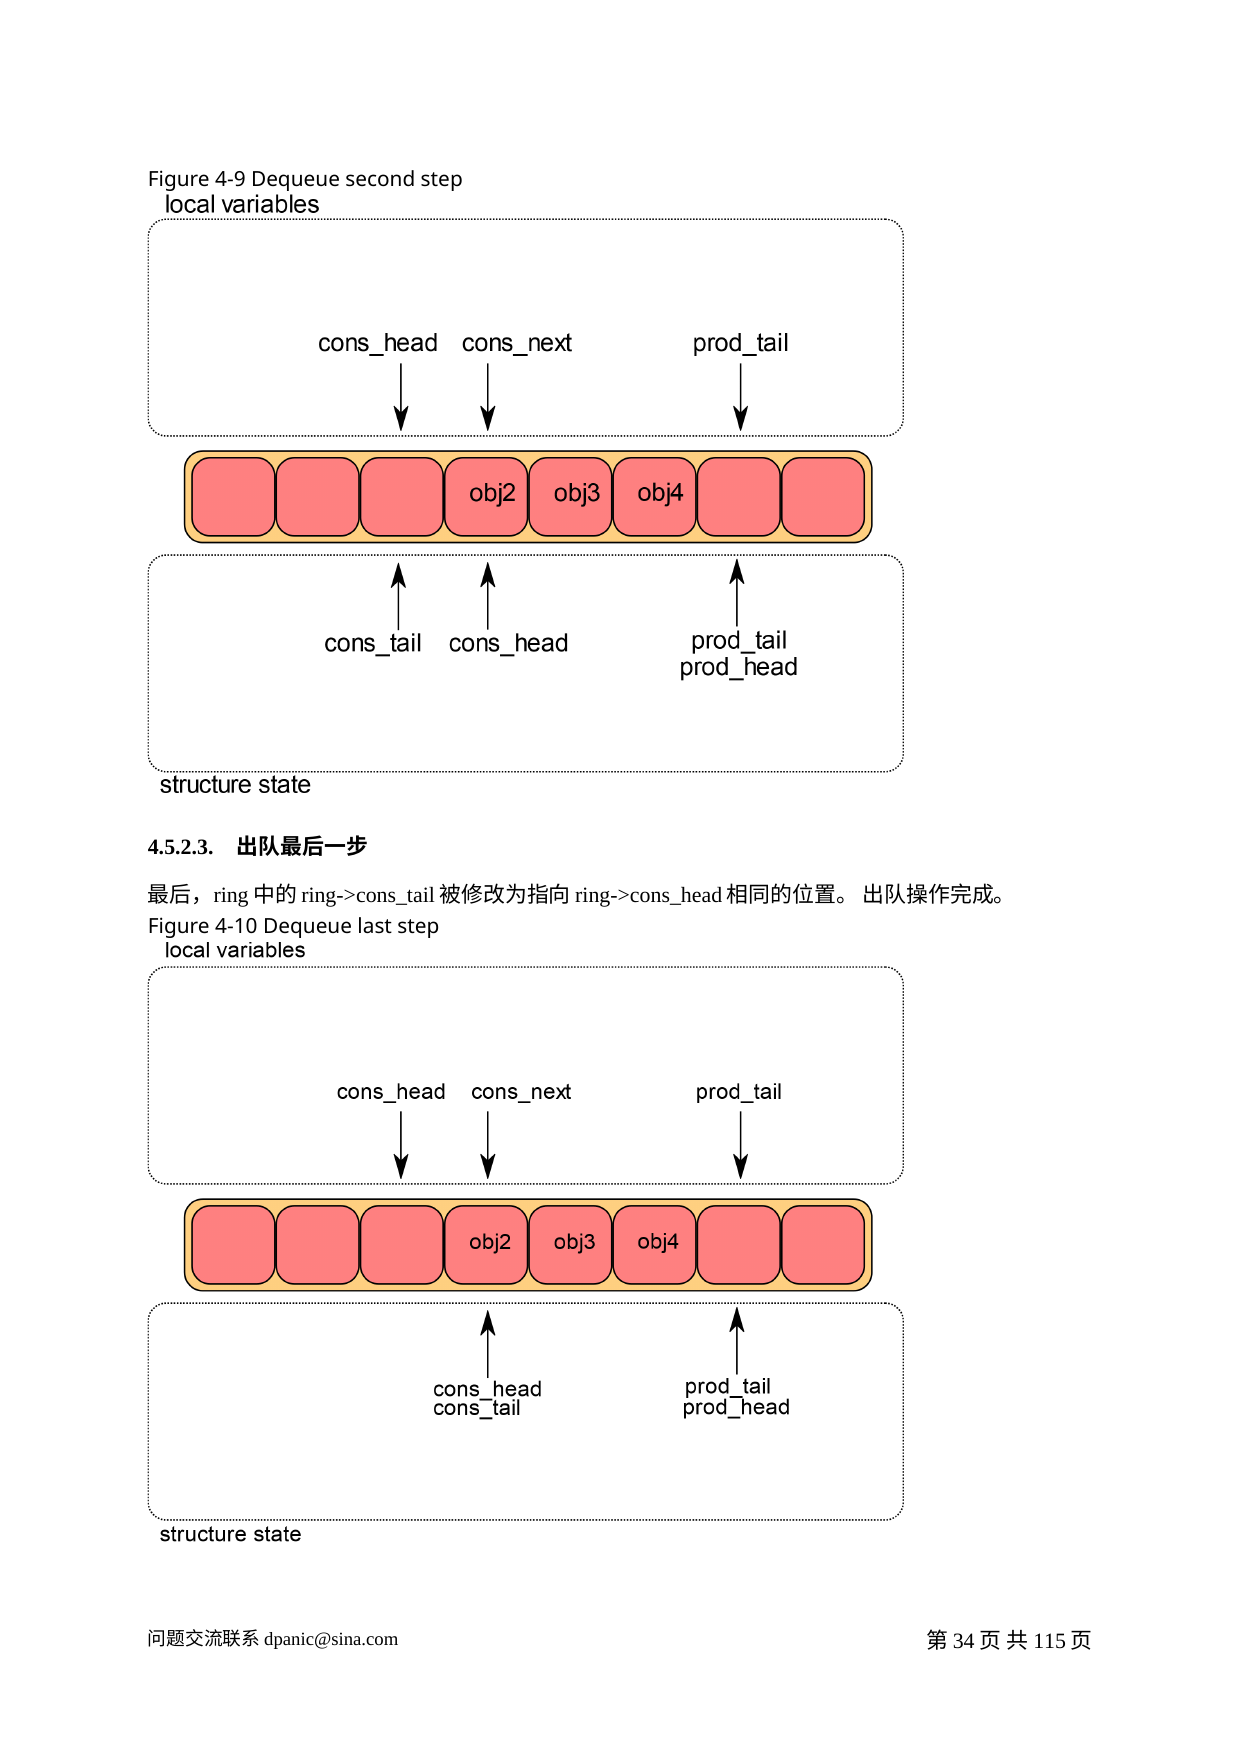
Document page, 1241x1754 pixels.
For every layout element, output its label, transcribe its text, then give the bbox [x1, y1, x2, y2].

subtitle 出队最后一步 [148, 828, 1092, 861]
text 最后，ring中的ring->cons_tail被修改为指向ring->cons_head相同的位置。 出队操作完成。 [148, 877, 1092, 909]
picture [147, 942, 904, 1542]
picture [147, 194, 904, 793]
